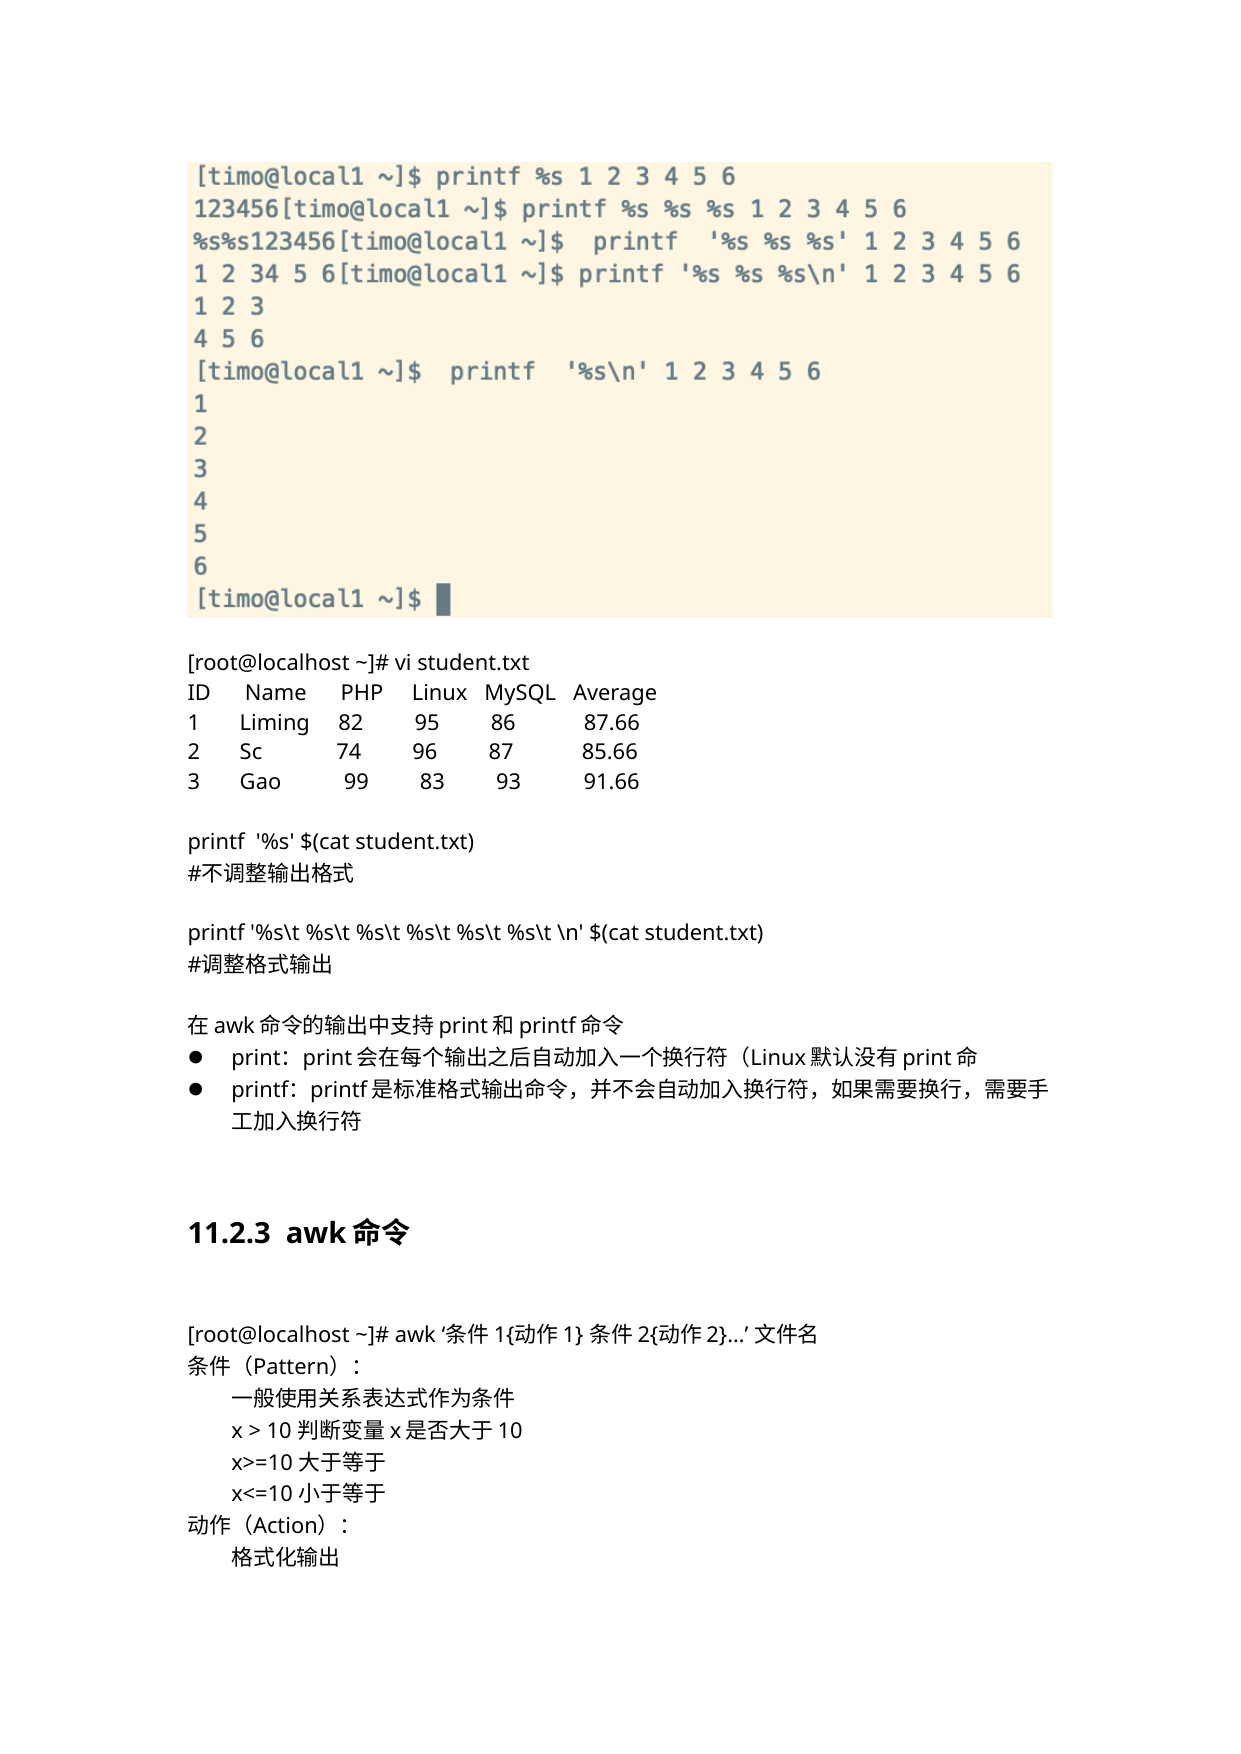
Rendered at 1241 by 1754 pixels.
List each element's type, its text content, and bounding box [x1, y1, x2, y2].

text x<=10 小于等于 [187, 1476, 1053, 1508]
text x > 10 判断变量 x是否大于10 [187, 1413, 1053, 1444]
picture [187, 162, 1053, 618]
text 在awk命令的输出中支持print和printf命令 [187, 1008, 1053, 1040]
text ID Name PHP Linux MySQL Average [187, 677, 1053, 707]
text [root@localhost ~]# vi student.txt [187, 647, 1053, 677]
text 一般使用关系表达式作为条件 [187, 1381, 1053, 1413]
text 条件（Pattern）： [187, 1349, 1053, 1381]
text x>=10 大于等于 [187, 1444, 1053, 1476]
list printf：printf是标准格式输出命令，并不会自动加入换行符，如果需要换行，需要手工加入换行符 [187, 1072, 1053, 1135]
text [root@localhost ~]# awk ‘条件1{动作1} 条件2{动作2}…’ 文件名 [187, 1317, 1053, 1349]
text printf '%s\t %s\t %s\t %s\t %s\t %s\t \n' $(cat student.txt) [187, 917, 1053, 947]
text 动作（Action）： [187, 1508, 1053, 1540]
text printf '%s' $(cat student.txt) [187, 826, 1053, 856]
text 格式化输出 [187, 1540, 1053, 1571]
text #不调整输出格式 [187, 856, 1053, 887]
list print：print会在每个输出之后自动加入一个换行符（Linux默认没有print命 [187, 1040, 1053, 1072]
text 1 Liming 82 95 86 87.66 [187, 707, 1053, 736]
text 2 Sc 74 96 87 85.66 [187, 736, 1053, 766]
text #调整格式输出 [187, 947, 1053, 979]
subtitle 11.2.3 awk命令 [187, 1199, 1053, 1264]
text 3 Gao 99 83 93 91.66 [187, 766, 1053, 796]
